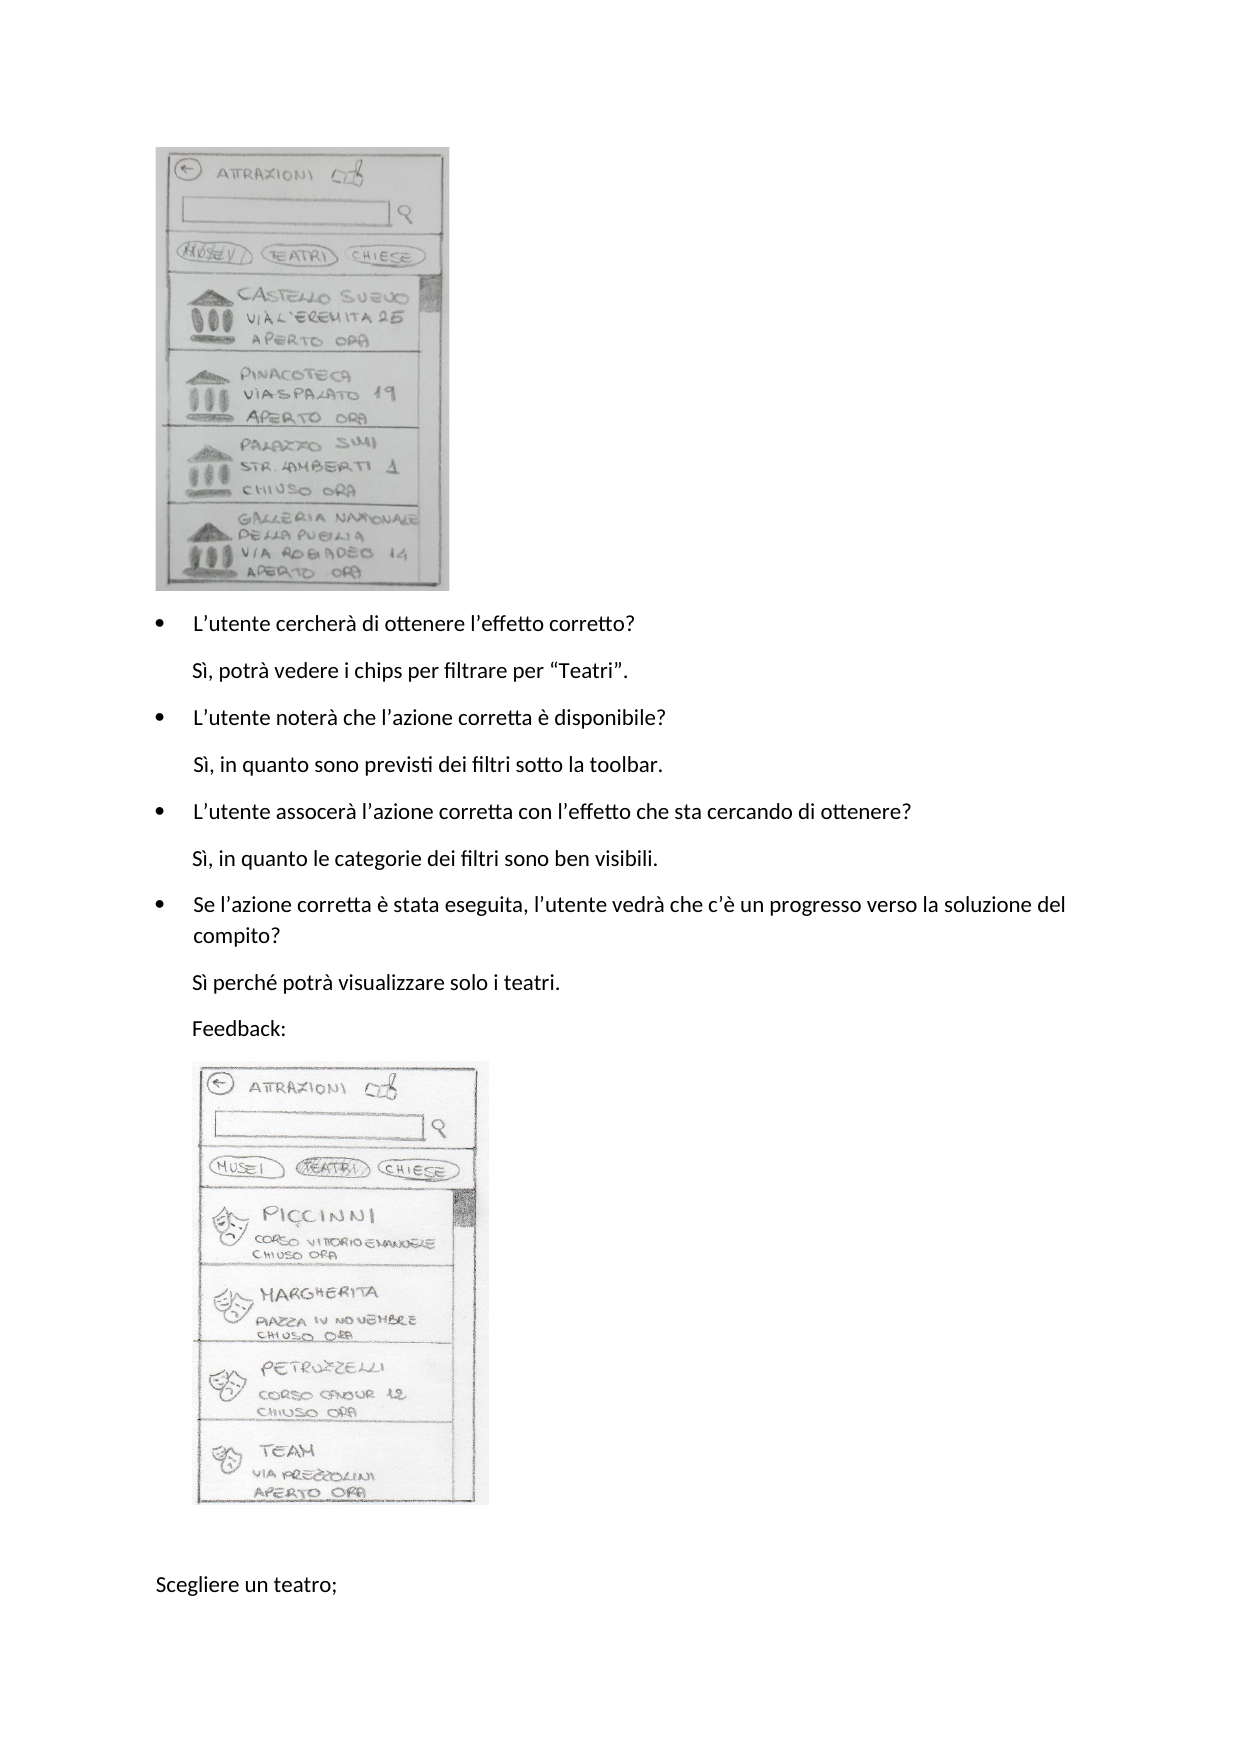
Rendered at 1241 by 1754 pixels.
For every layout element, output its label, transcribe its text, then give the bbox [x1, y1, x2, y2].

list Se l’azione corretta è stata eseguita, l’utente vedrà che c’è un progresso verso la soluzione del compito? [156, 891, 1122, 949]
text Sì, potrà vedere i chips per filtrare per “Teatri”. [118, 656, 1122, 684]
list L’utente assocerà l’azione corretta con l’effetto che sta cercando di ottenere? [156, 797, 1122, 825]
text Sì, in quanto sono previsti dei filtri sotto la toolbar. [193, 750, 1122, 778]
list L’utente noterà che l’azione corretta è disponibile? [156, 703, 1122, 731]
picture [191, 1061, 489, 1505]
text Sì, in quanto le categorie dei filtri sono ben visibili. [156, 844, 1122, 872]
list L’utente cercherà di ottenere l’effetto corretto? [156, 609, 1122, 637]
picture [155, 147, 450, 591]
text Sì perché potrà visualizzare solo i teatri. [156, 968, 1122, 996]
text Feedback: [156, 1014, 1122, 1043]
text Scegliere un teatro; [156, 1570, 1122, 1598]
